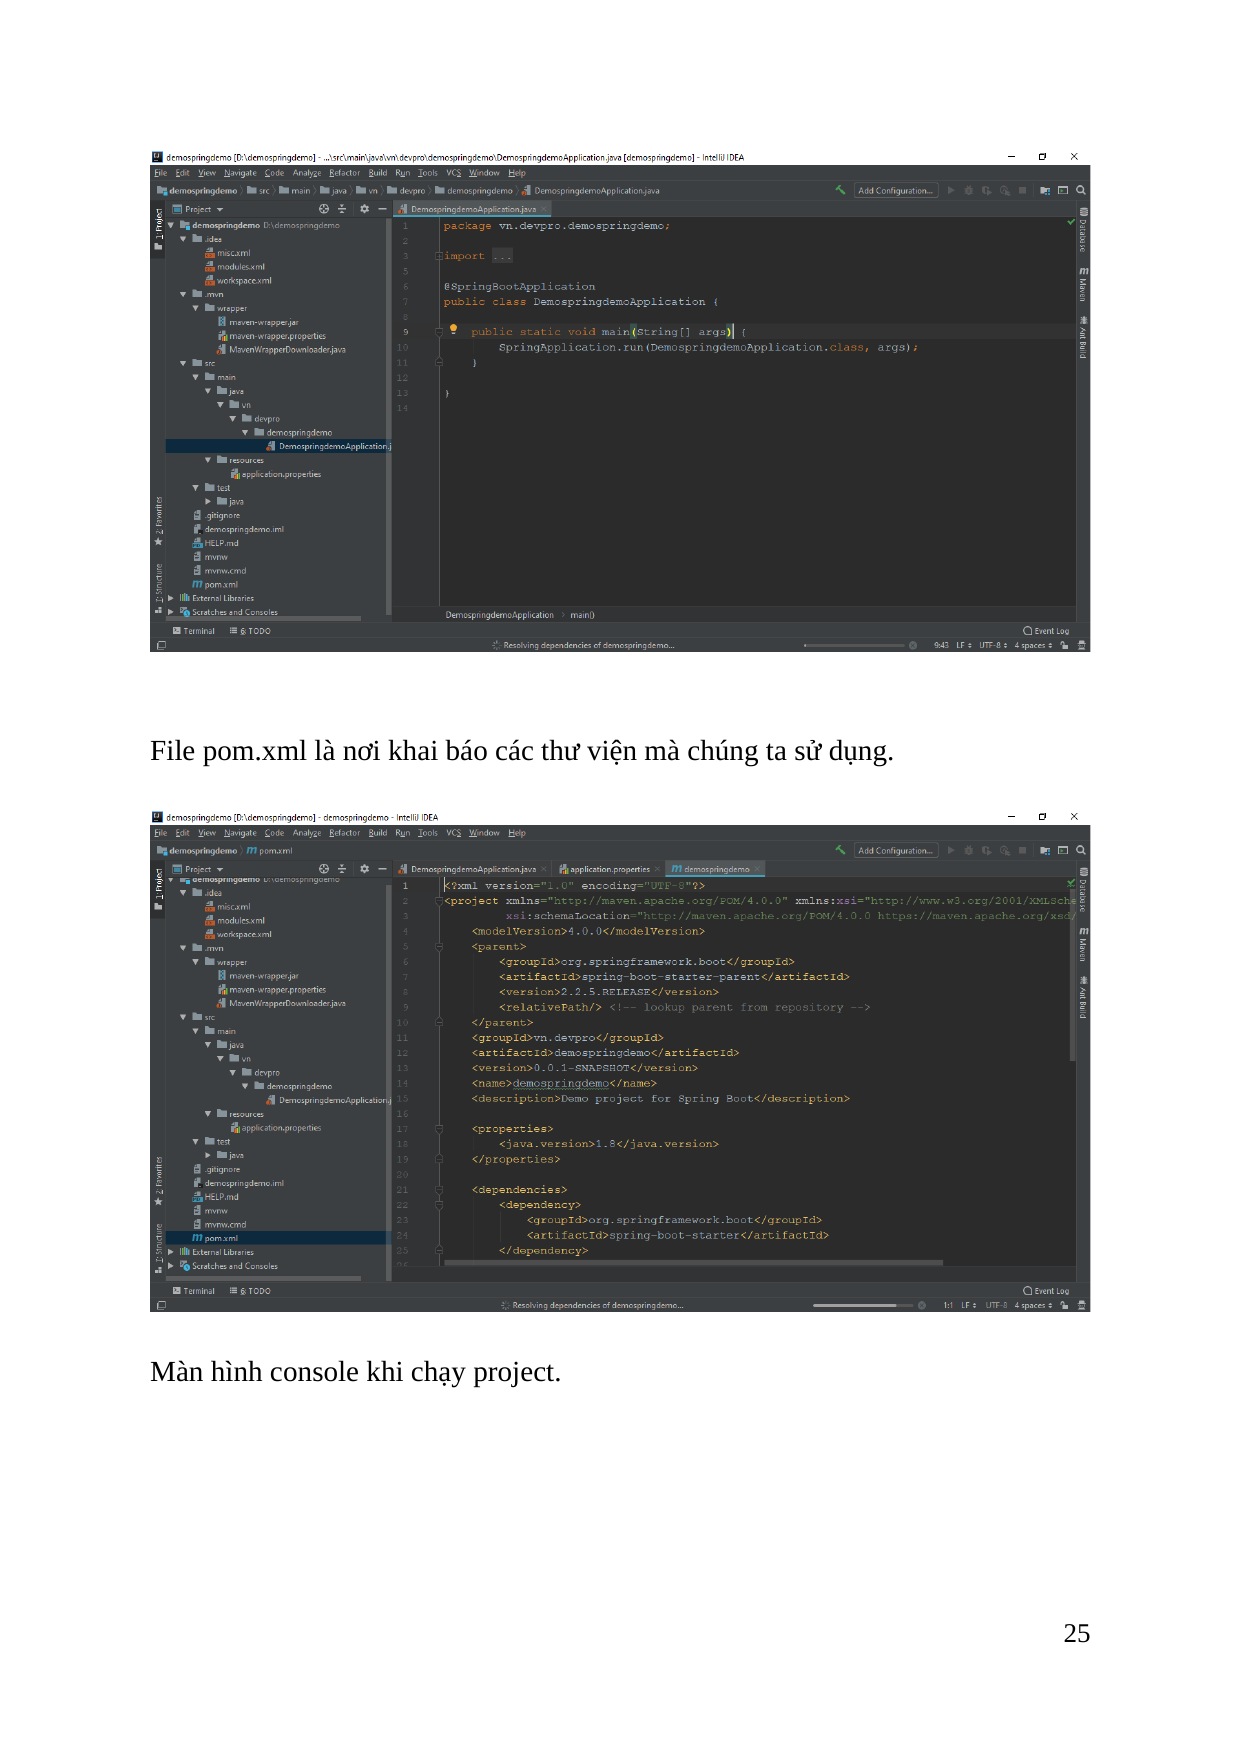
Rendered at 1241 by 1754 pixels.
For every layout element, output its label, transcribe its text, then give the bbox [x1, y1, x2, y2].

text File pom.xml là nơi khai báo các thư viện mà chúng ta sử dụng. [150, 733, 1090, 766]
text Màn hình console khi chạy project. [150, 1354, 1090, 1388]
picture [150, 810, 1091, 1312]
picture [150, 150, 1091, 652]
